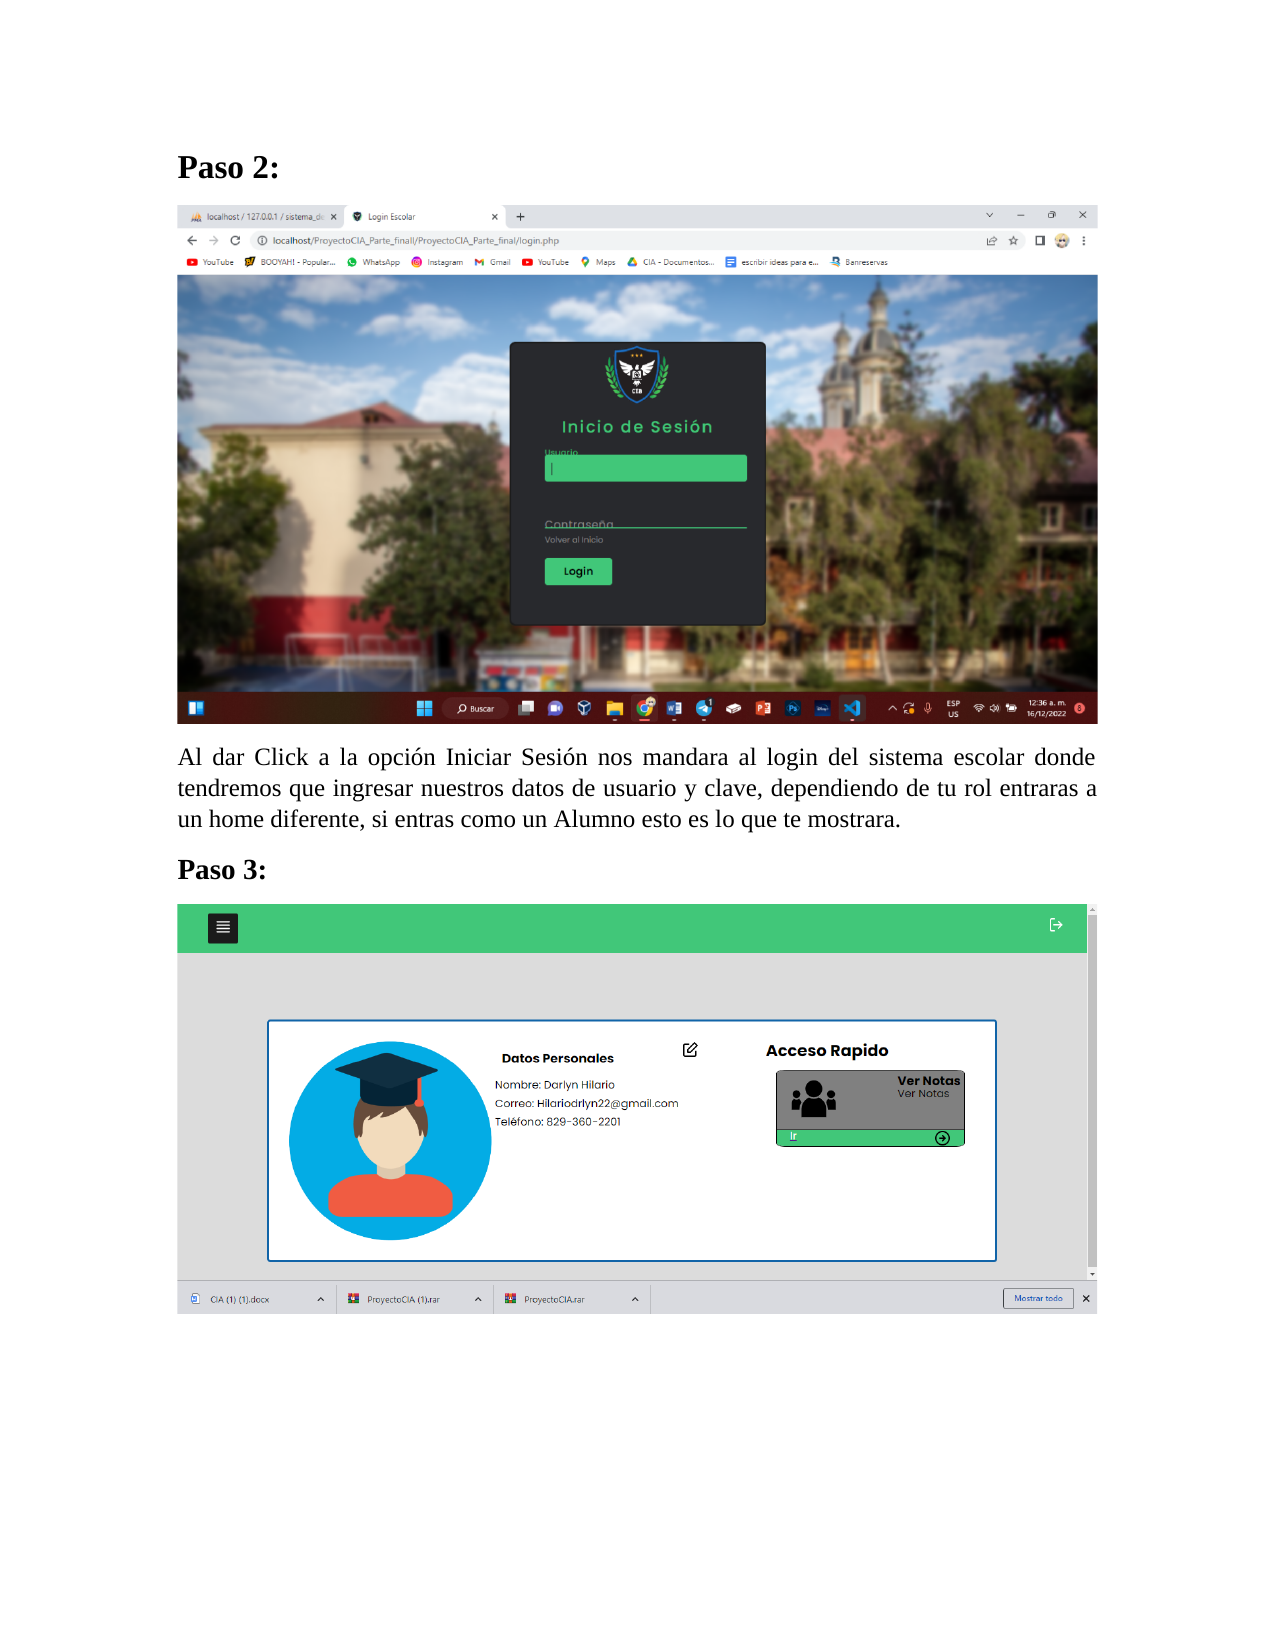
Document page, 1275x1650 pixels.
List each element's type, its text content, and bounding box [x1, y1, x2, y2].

picture [177, 205, 1098, 724]
text Al dar Click a la opción Iniciar Sesión nos mandara al login del sistema escolar donde tendremos que ingresar nuestros datos de usuario y clave, dependiendo de tu rol entraras a un home diferente, si entras como un Alumno esto es lo que te mostrara. [177, 742, 1098, 833]
text Paso 3: [177, 852, 1098, 885]
picture [177, 904, 1098, 1314]
text Paso 2: [177, 148, 1098, 186]
